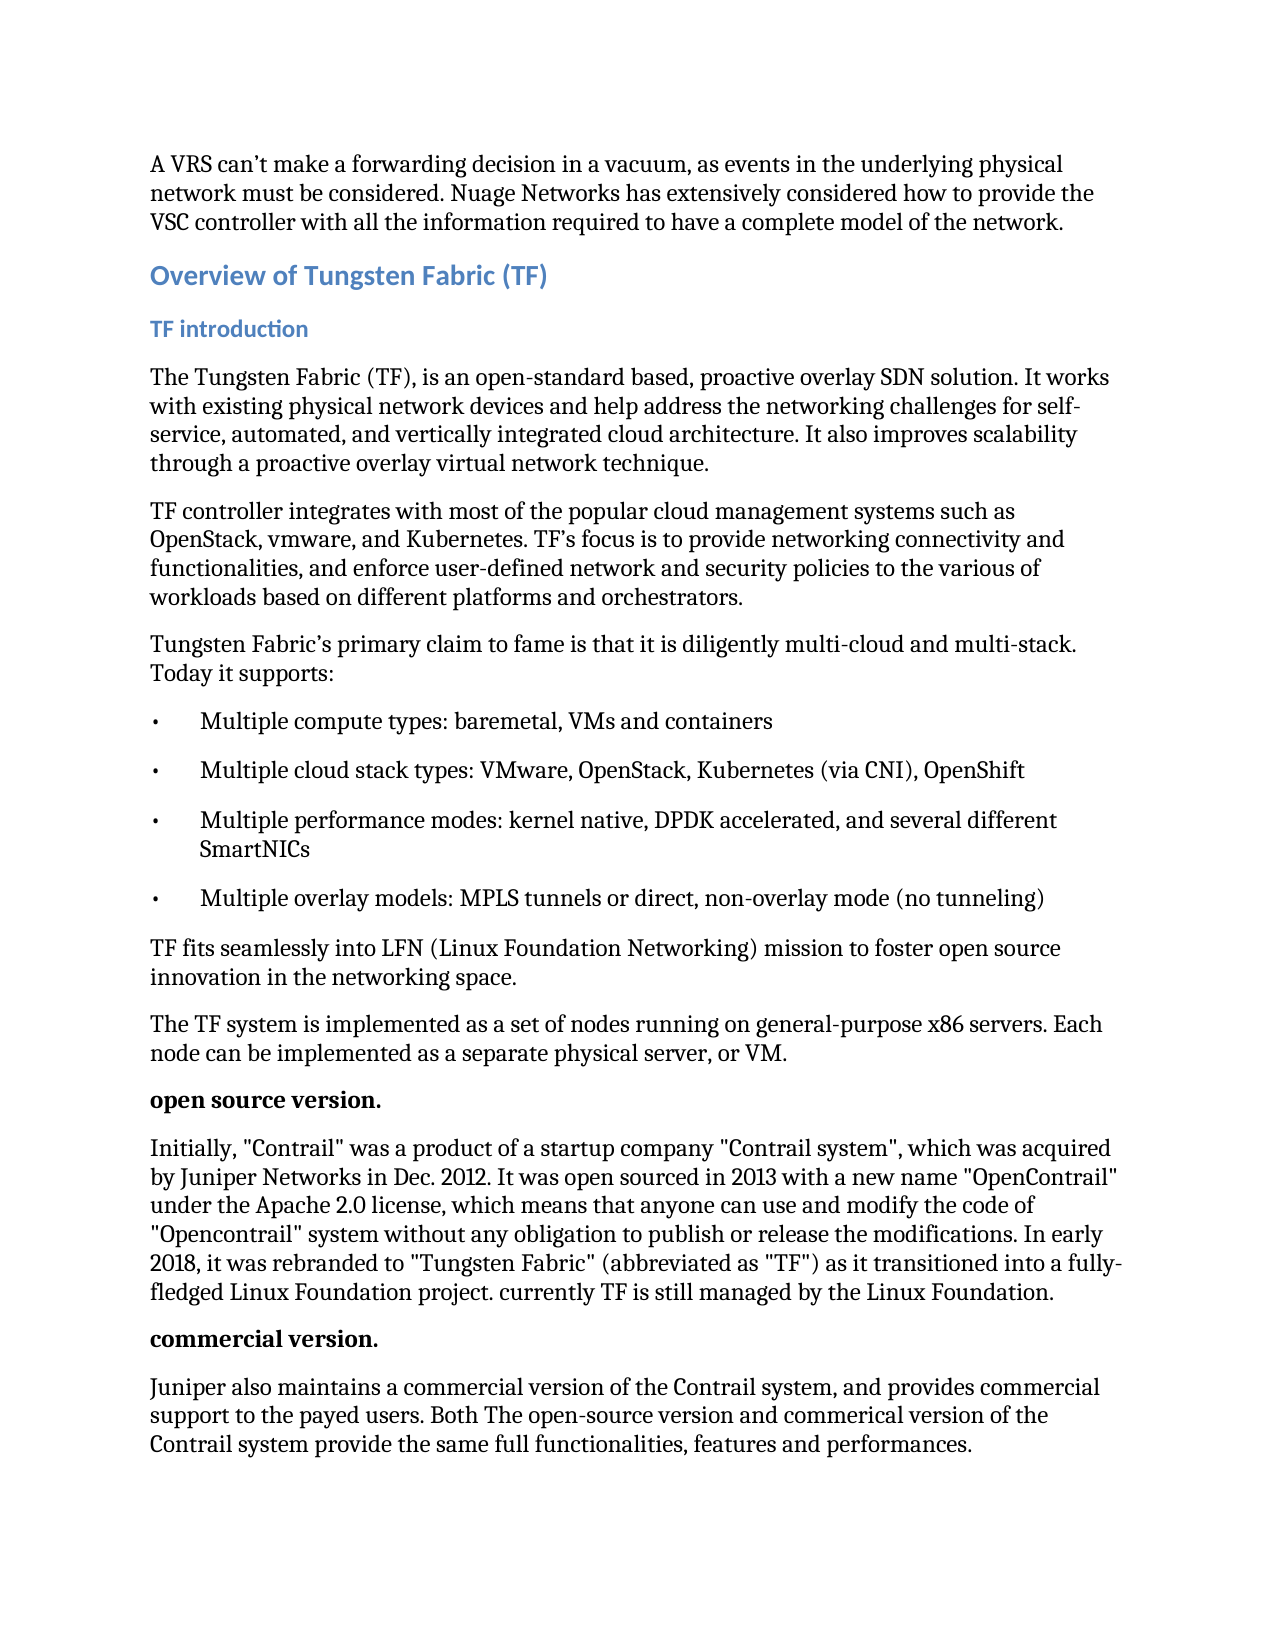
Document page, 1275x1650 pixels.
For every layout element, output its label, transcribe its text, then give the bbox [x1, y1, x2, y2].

text The TF system is implemented as a set of nodes running on general-purpose x86 servers. Each node can be implemented as a separate physical server, or VM. [150, 1010, 1125, 1067]
text The Tungsten Fabric (TF), is an open-standard based, proactive overlay SDN solution. It works with existing physical network devices and help address the networking challenges for self-service, automated, and vertically integrated cloud architecture. It also improves scalability through a proactive overlay virtual network technique. [150, 363, 1125, 478]
list Multiple performance modes: kernel native, DPDK accelerated, and several different SmartNICs [150, 806, 1125, 863]
subtitle TF introduction [150, 313, 1125, 344]
text Tungsten Fabric’s primary claim to fame is that it is diligently multi-cloud and multi-stack. Today it supports: [150, 630, 1125, 688]
text A VRS can’t make a forwarding decision in a vacuum, as events in the underlying physical network must be considered. Nuage Networks has extensively considered how to provide the VSC controller with all the information required to have a complete model of the network. [150, 150, 1125, 236]
text open source version. [150, 1086, 1125, 1115]
text Initially, "Contrail" was a product of a startup company "Contrail system", which was acquired by Juniper Networks in Dec. 2012. It was open sourced in 2013 with a new name "OpenContrail" under the Apache 2.0 license, which means that anyone can use and modify the code of "Opencontrail" system without any obligation to publish or release the modifications. In early 2018, it was rebranded to "Tungsten Fabric" (abbreviated as "TF") as it transitioned into a fully-fledged Linux Foundation project. currently TF is still managed by the Linux Foundation. [150, 1134, 1125, 1306]
text Juniper also maintains a commercial version of the Contrail system, and provides commercial support to the payed users. Both The open-source version and commerical version of the Contrail system provide the same full functionalities, features and performances. [150, 1372, 1125, 1459]
list Multiple compute types: baremetal, VMs and containers [150, 707, 1125, 735]
list Multiple overlay models: MPLS tunnels or direct, non-overlay mode (no tunneling) [150, 884, 1125, 913]
text TF controller integrates with most of the popular cloud management systems such as OpenStack, vmware, and Kubernetes. TF’s focus is to provide networking connectivity and functionalities, and enforce user-defined network and security policies to the various of workloads based on different platforms and orchestrators. [150, 497, 1125, 612]
text commercial version. [150, 1325, 1125, 1354]
list Multiple cloud stack types: VMware, OpenStack, Kubernetes (via CNI), OpenShift [150, 756, 1125, 785]
subtitle Overview of Tungsten Fabric (TF) [150, 257, 1125, 293]
text TF fits seamlessly into LFN (Linux Foundation Networking) mission to foster open source innovation in the networking space. [150, 934, 1125, 991]
